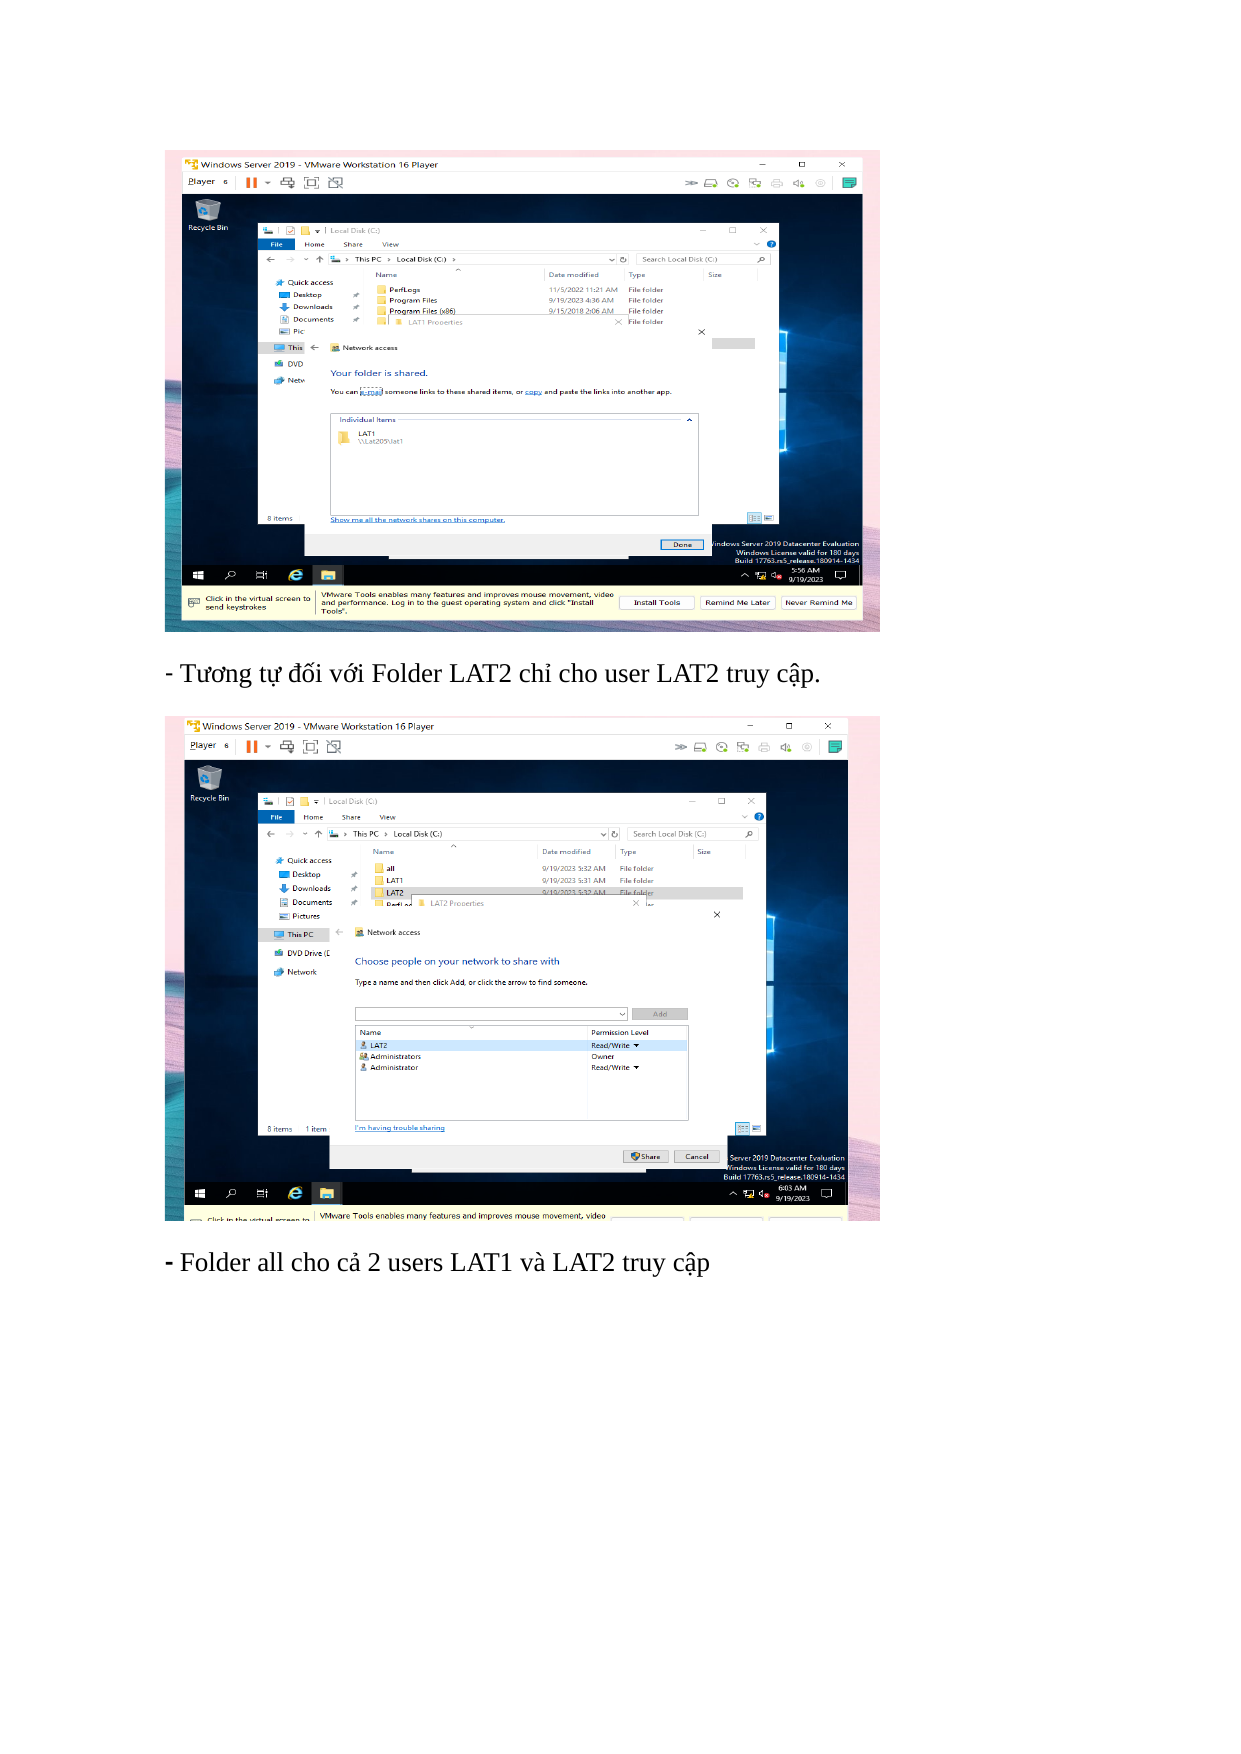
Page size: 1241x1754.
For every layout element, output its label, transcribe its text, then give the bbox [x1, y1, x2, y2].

picture [164, 716, 880, 1221]
list Tương tự đối với Folder LAT2 chỉ cho user LAT2 truy cập. [165, 657, 1090, 690]
list Folder all cho cả 2 users LAT1 và LAT2 truy cập [165, 1245, 1090, 1278]
picture [164, 150, 880, 632]
